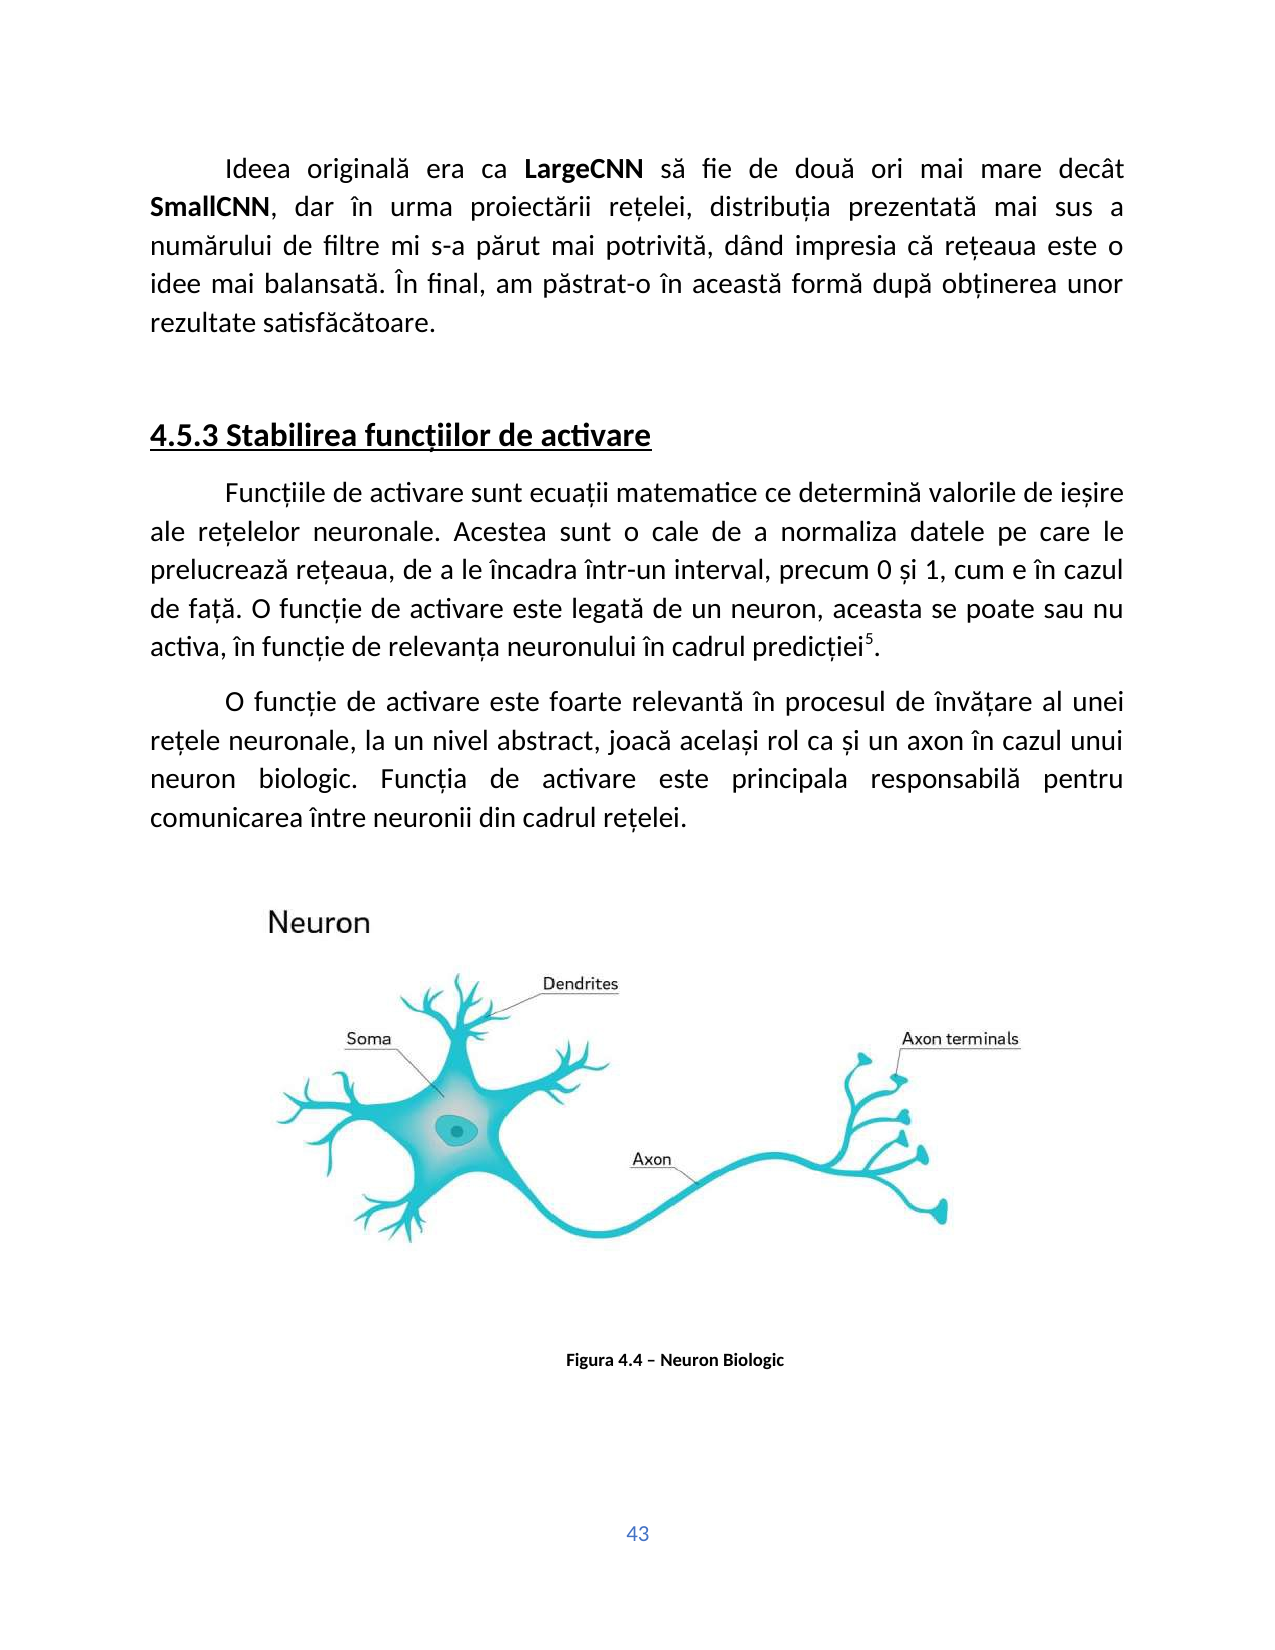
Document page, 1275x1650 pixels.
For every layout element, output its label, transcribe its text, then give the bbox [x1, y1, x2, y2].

text Figura 4.4 – Neuron Biologic [150, 1348, 1125, 1371]
text O funcție de activare este foarte relevantă în procesul de învățare al unei rețele neuronale, la un nivel abstract, joacă același rol ca și un axon în cazul unui neuron biologic. Funcția de activare este principala responsabilă pentru comunicarea între neuronii din cadrul rețelei. [150, 683, 1125, 834]
text 4.5.3 Stabilirea funcțiilor de activare [150, 414, 1125, 455]
text Funcțiile de activare sunt ecuații matematice ce determină valorile de ieșire ale rețelelor neuronale. Acestea sunt o cale de a normaliza datele pe care le prelucrează rețeaua, de a le încadra într-un interval, precum 0 și 1, cum e în cazul de față. O funcție de activare este legată de un neuron, aceasta se poate sau nu activa, în funcție de relevanța neuronului în cadrul predicției5. [150, 474, 1125, 664]
text Ideea originală era ca LargeCNN să fie de două ori mai mare decât SmallCNN, dar în urma proiectării rețelei, distribuția prezentată mai sus a numărului de filtre mi s-a părut mai potrivită, dând impresia că rețeaua este o idee mai balansată. În final, am păstrat-o în această formă după obținerea unor rezultate satisfăcătoare. [150, 150, 1125, 339]
picture [220, 853, 1055, 1330]
